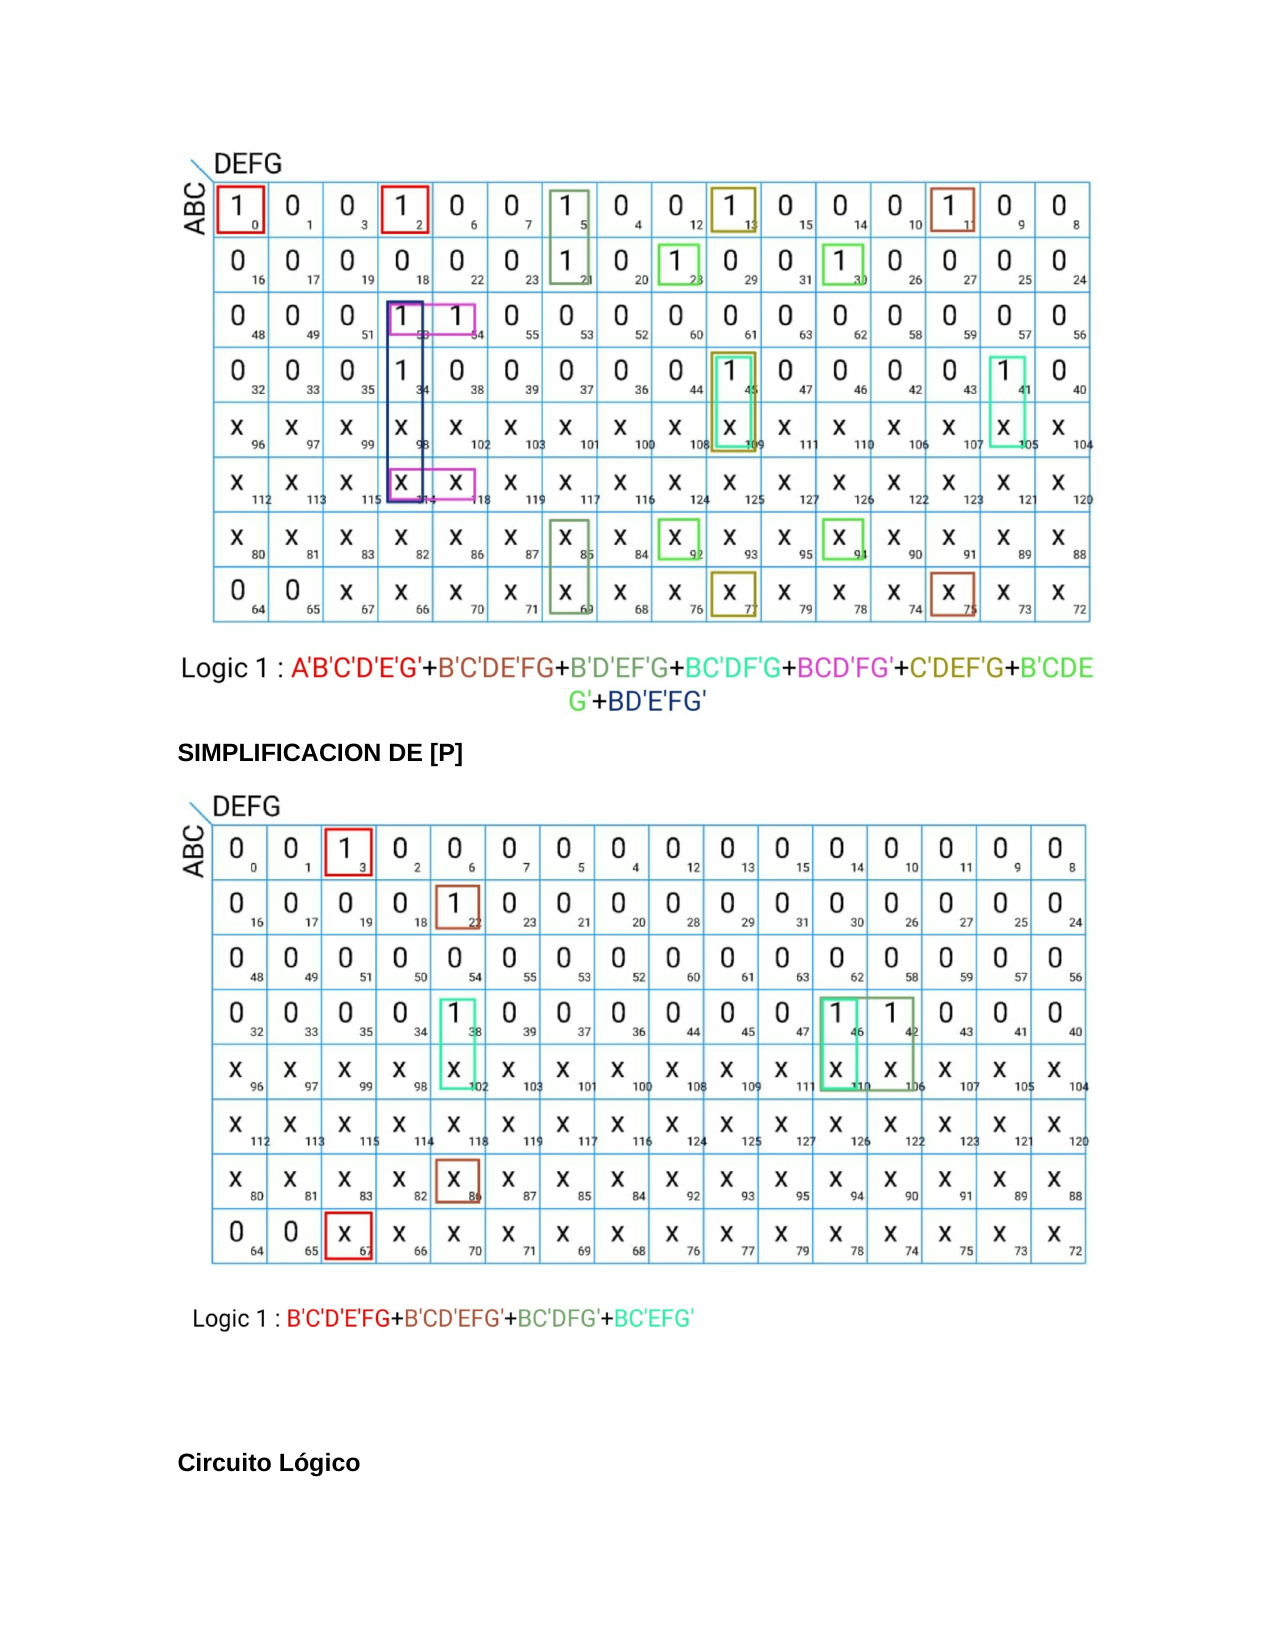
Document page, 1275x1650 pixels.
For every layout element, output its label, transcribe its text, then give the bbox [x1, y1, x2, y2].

text Circuito Lógico [177, 1448, 1098, 1477]
picture [177, 647, 1098, 720]
text SIMPLIFICACION DE [P] [177, 738, 1098, 767]
picture [177, 786, 1098, 1282]
picture [177, 147, 1098, 629]
picture [177, 1300, 714, 1335]
